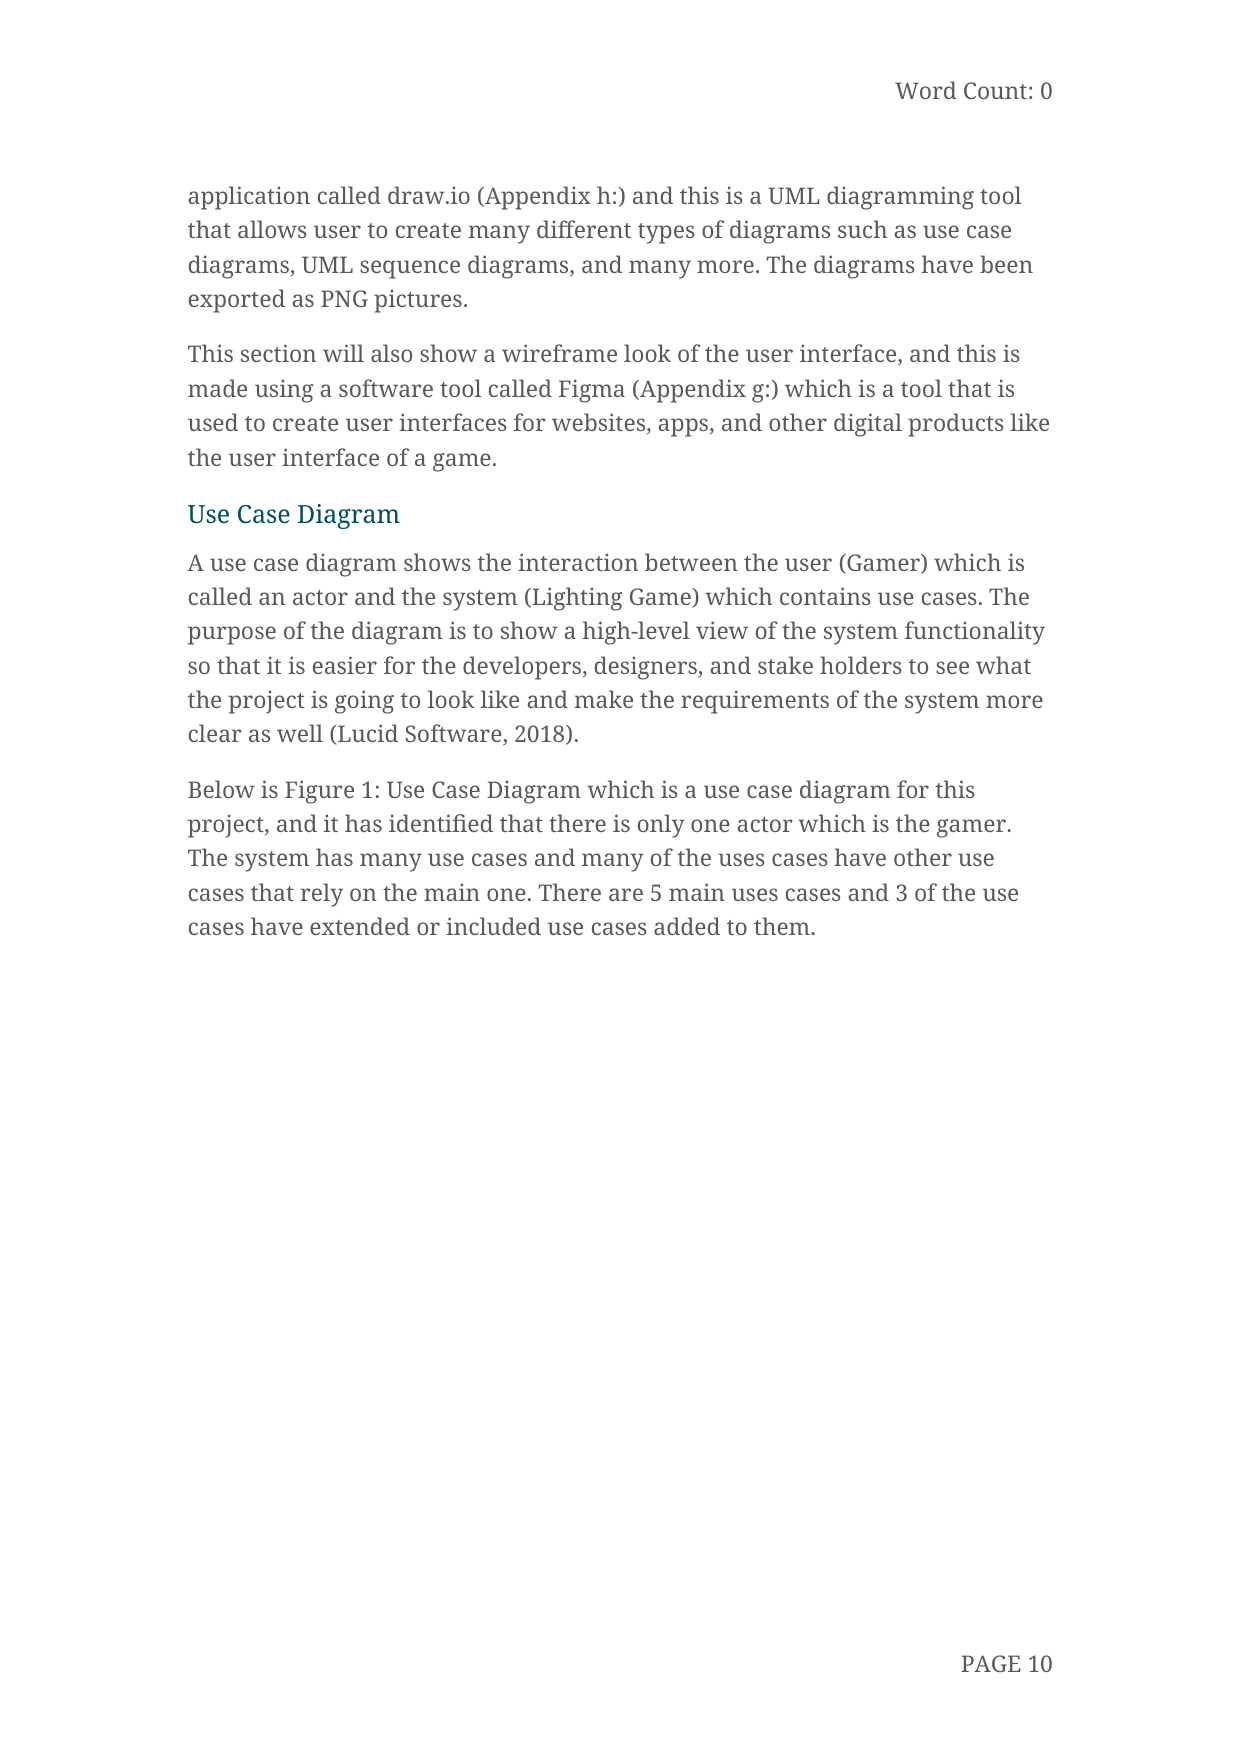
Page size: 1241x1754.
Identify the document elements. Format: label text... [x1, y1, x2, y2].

text Below is Figure 1: Use Case Diagram which is a use case diagram for this project, and it has identified that there is only one actor which is the gamer. The system has many use cases and many of the uses cases have other use cases that rely on the main one. There are 5 main uses cases and 3 of the use cases have extended or included use cases added to them. [187, 774, 1053, 942]
text A use case diagram shows the interaction between the user (Gamer) which is called an actor and the system (Lighting Game) which contains use cases. The purpose of the diagram is to show a high-level view of the system functionality so that it is easier for the developers, designers, and stake holders to see what the project is going to look like and make the requirements of the system more clear as well . [187, 547, 1053, 750]
subtitle Use Case Diagram [187, 497, 1053, 531]
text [187, 180, 1053, 314]
text This section will also show a wireframe look of the user interface, and this is made using a software tool called Figma (Appendix g:) which is a tool that is used to create user interfaces for websites, apps, and other digital products like the user interface of a game. [187, 338, 1053, 473]
